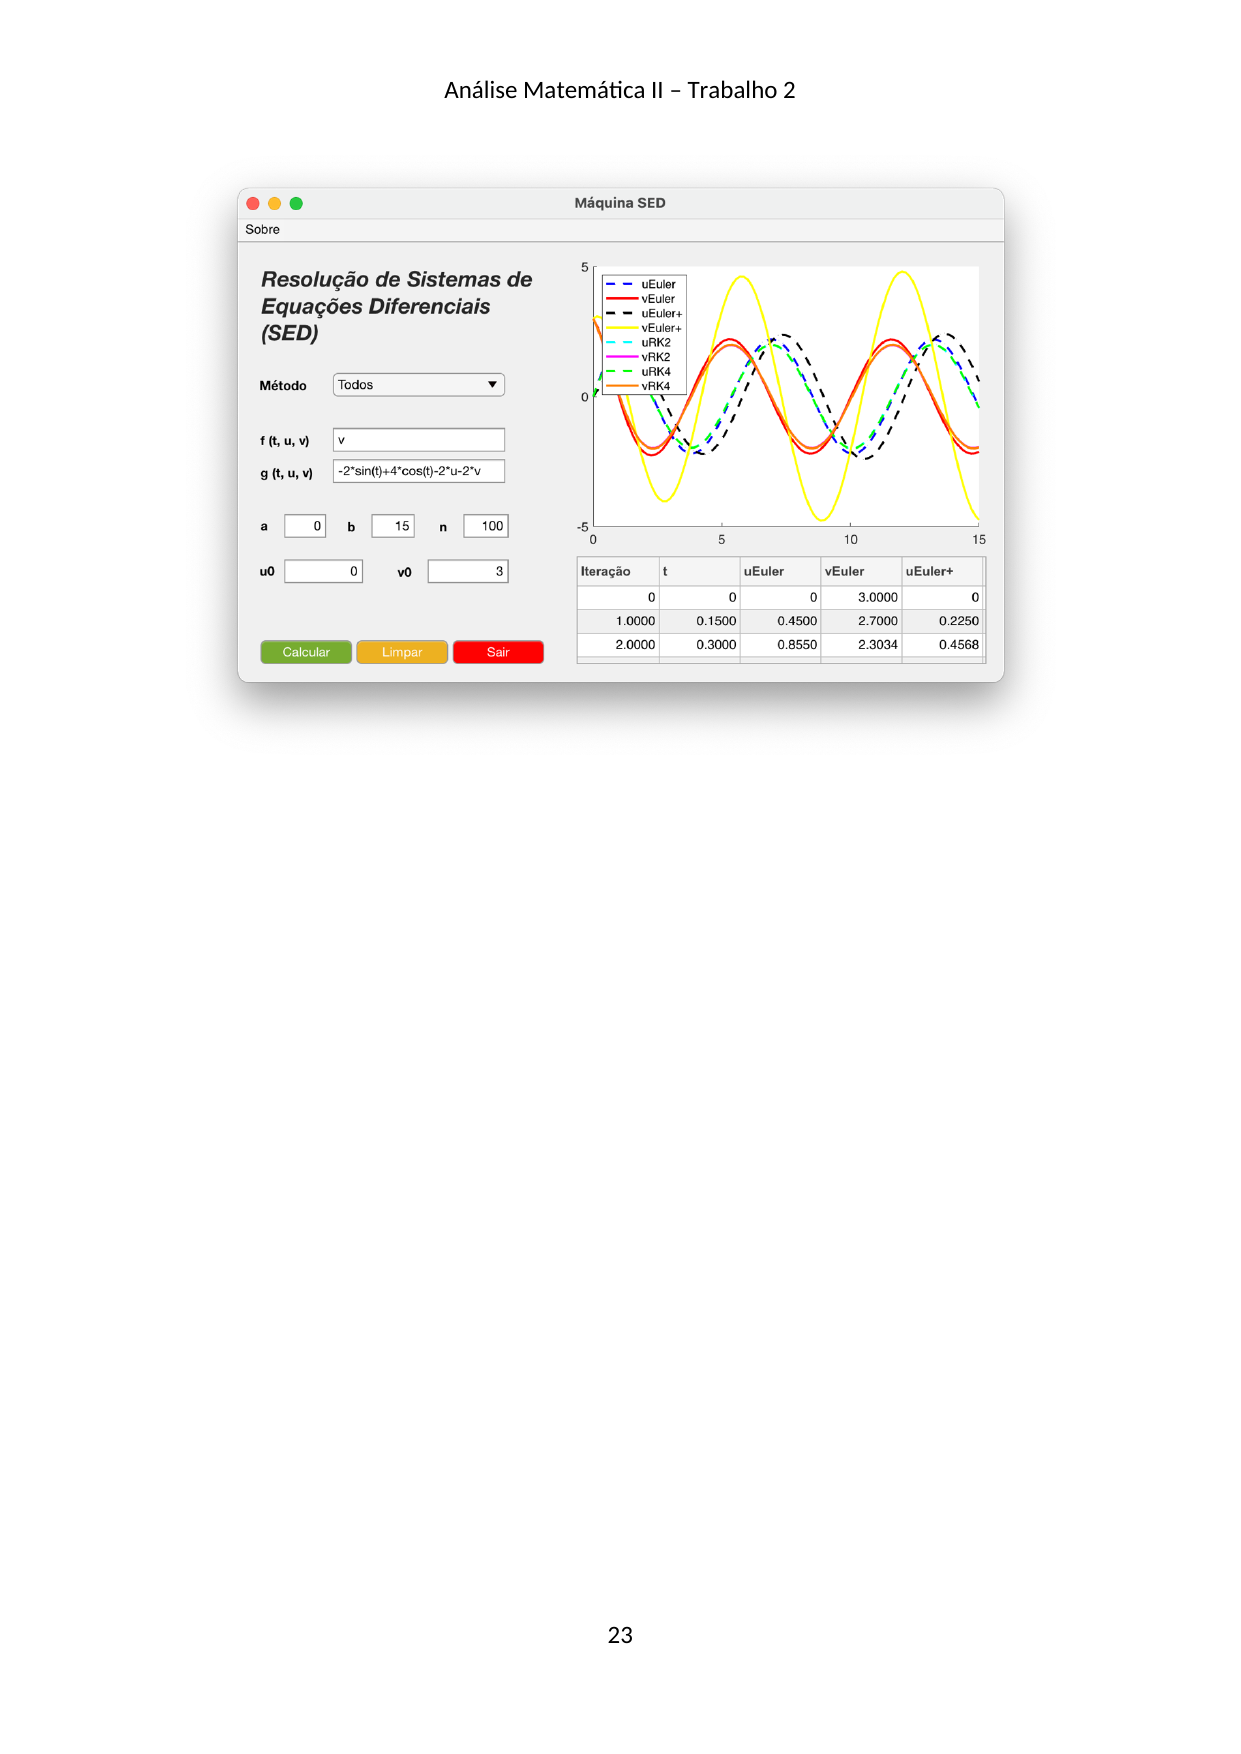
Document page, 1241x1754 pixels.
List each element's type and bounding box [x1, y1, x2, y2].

picture [177, 147, 1063, 762]
